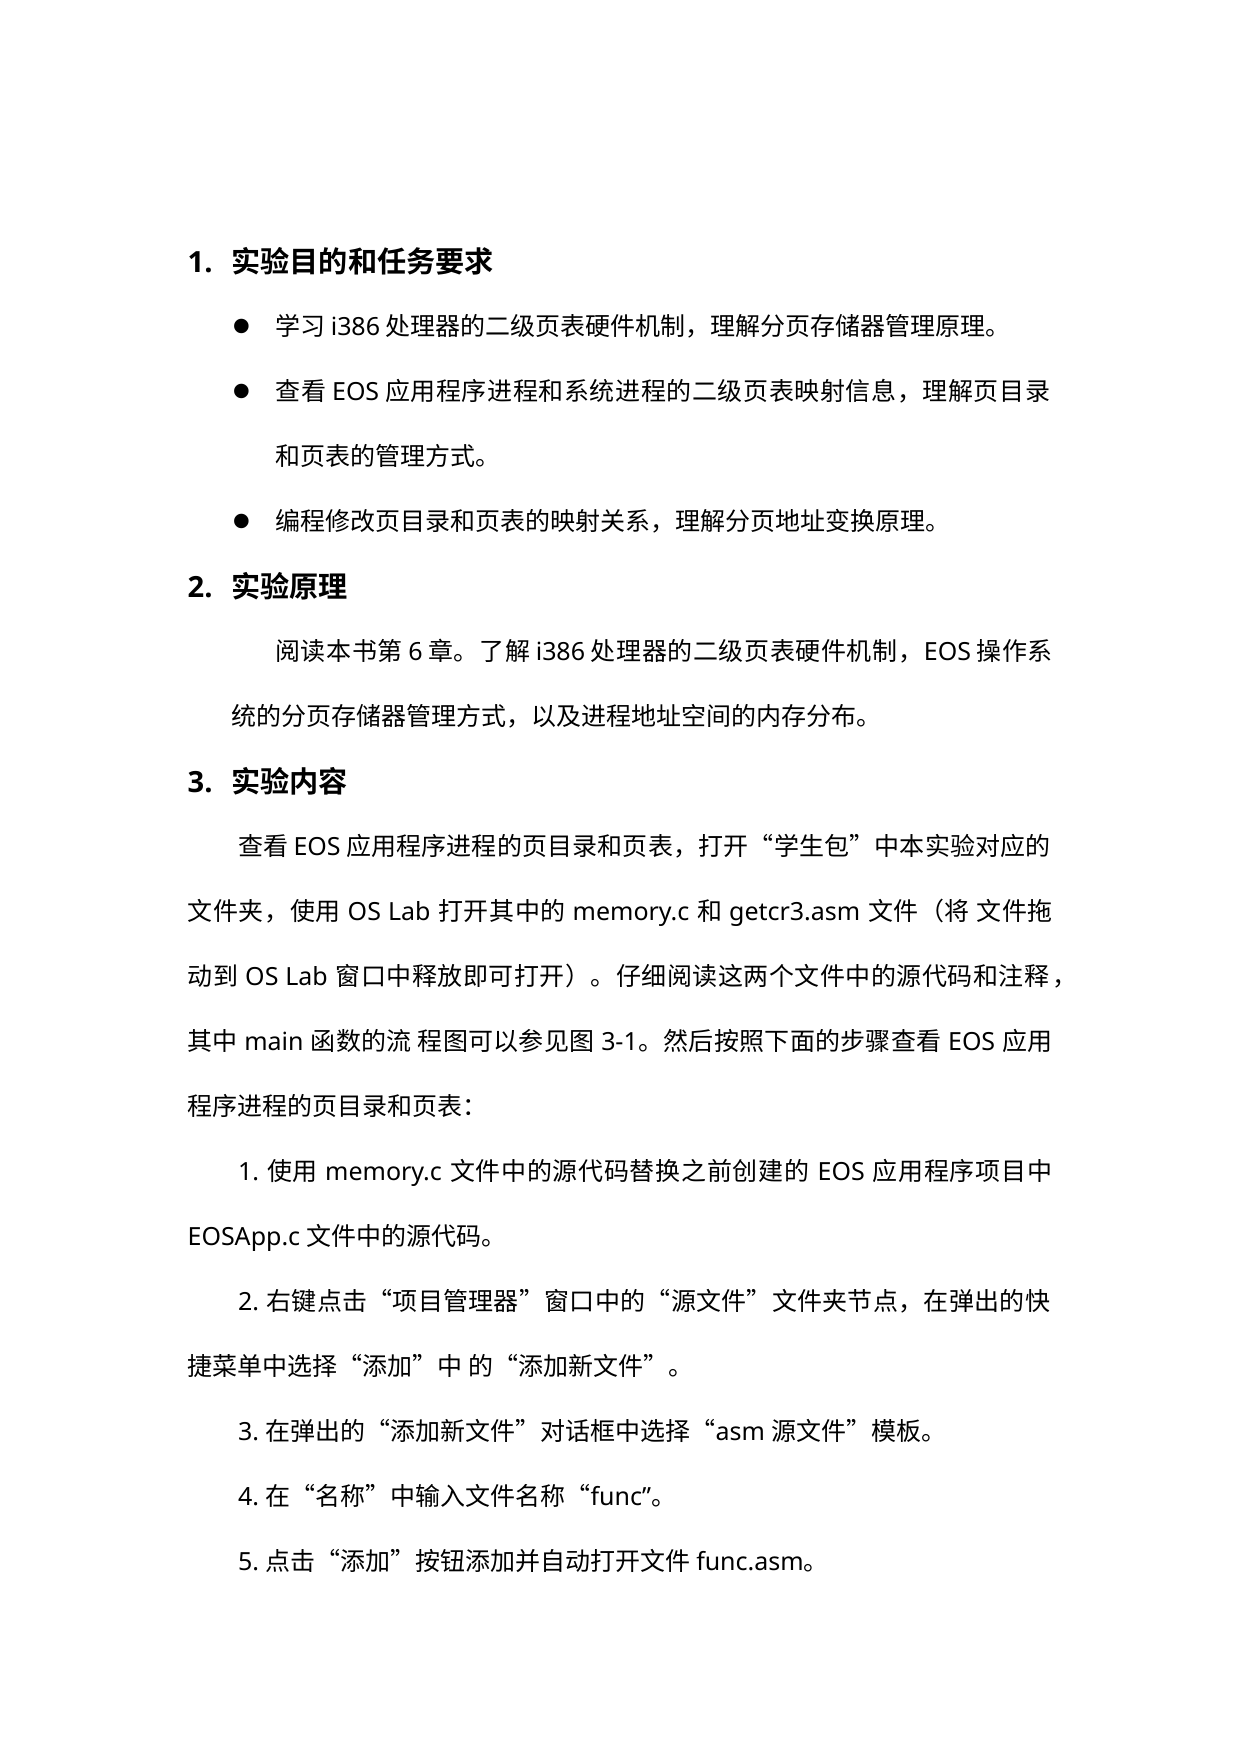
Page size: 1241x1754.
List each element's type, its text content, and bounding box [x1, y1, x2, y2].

list 学习i386处理器的二级页表硬件机制，理解分页存储器管理原理。 [232, 292, 1053, 357]
text 5. 点击“添加”按钮添加并自动打开文件 func.asm。 [187, 1527, 1053, 1592]
text 4. 在“名称”中输入文件名称“func”。 [187, 1462, 1053, 1527]
text 3. 在弹出的“添加新文件”对话框中选择“asm 源文件”模板。 [187, 1397, 1053, 1462]
text 1. 使用 memory.c 文件中的源代码替换之前创建的 EOS 应用程序项目中 EOSApp.c 文件中的源代码。 [187, 1137, 1053, 1267]
list 实验目的和任务要求 [187, 227, 1053, 292]
text 阅读本书第6章。了解i386处理器的二级页表硬件机制，EOS操作系统的分页存储器管理方式，以及进程地址空间的内存分布。 [231, 617, 1053, 747]
list 查看EOS应用程序进程和系统进程的二级页表映射信息，理解页目录和页表的管理方式。 [232, 357, 1053, 487]
text 查看EOS应用程序进程的页目录和页表，打开“学生包”中本实验对应的文件夹，使用 OS Lab 打开其中的 memory.c 和 getcr3.asm 文件（将 文件拖动到 OS Lab 窗口中释放即可打开）。仔细阅读这两个文件中的源代码和注释，其中 main 函数的流 程图可以参见图 3-1。然后按照下面的步骤查看 EOS 应用程序进程的页目录和页表： [187, 812, 1053, 1137]
text 2. 右键点击“项目管理器”窗口中的“源文件”文件夹节点，在弹出的快捷菜单中选择“添加”中 的“添加新文件”。 [187, 1267, 1053, 1397]
list 编程修改页目录和页表的映射关系，理解分页地址变换原理。 [232, 487, 1053, 552]
list 实验内容 [187, 747, 1053, 812]
list 实验原理 [187, 552, 1053, 617]
